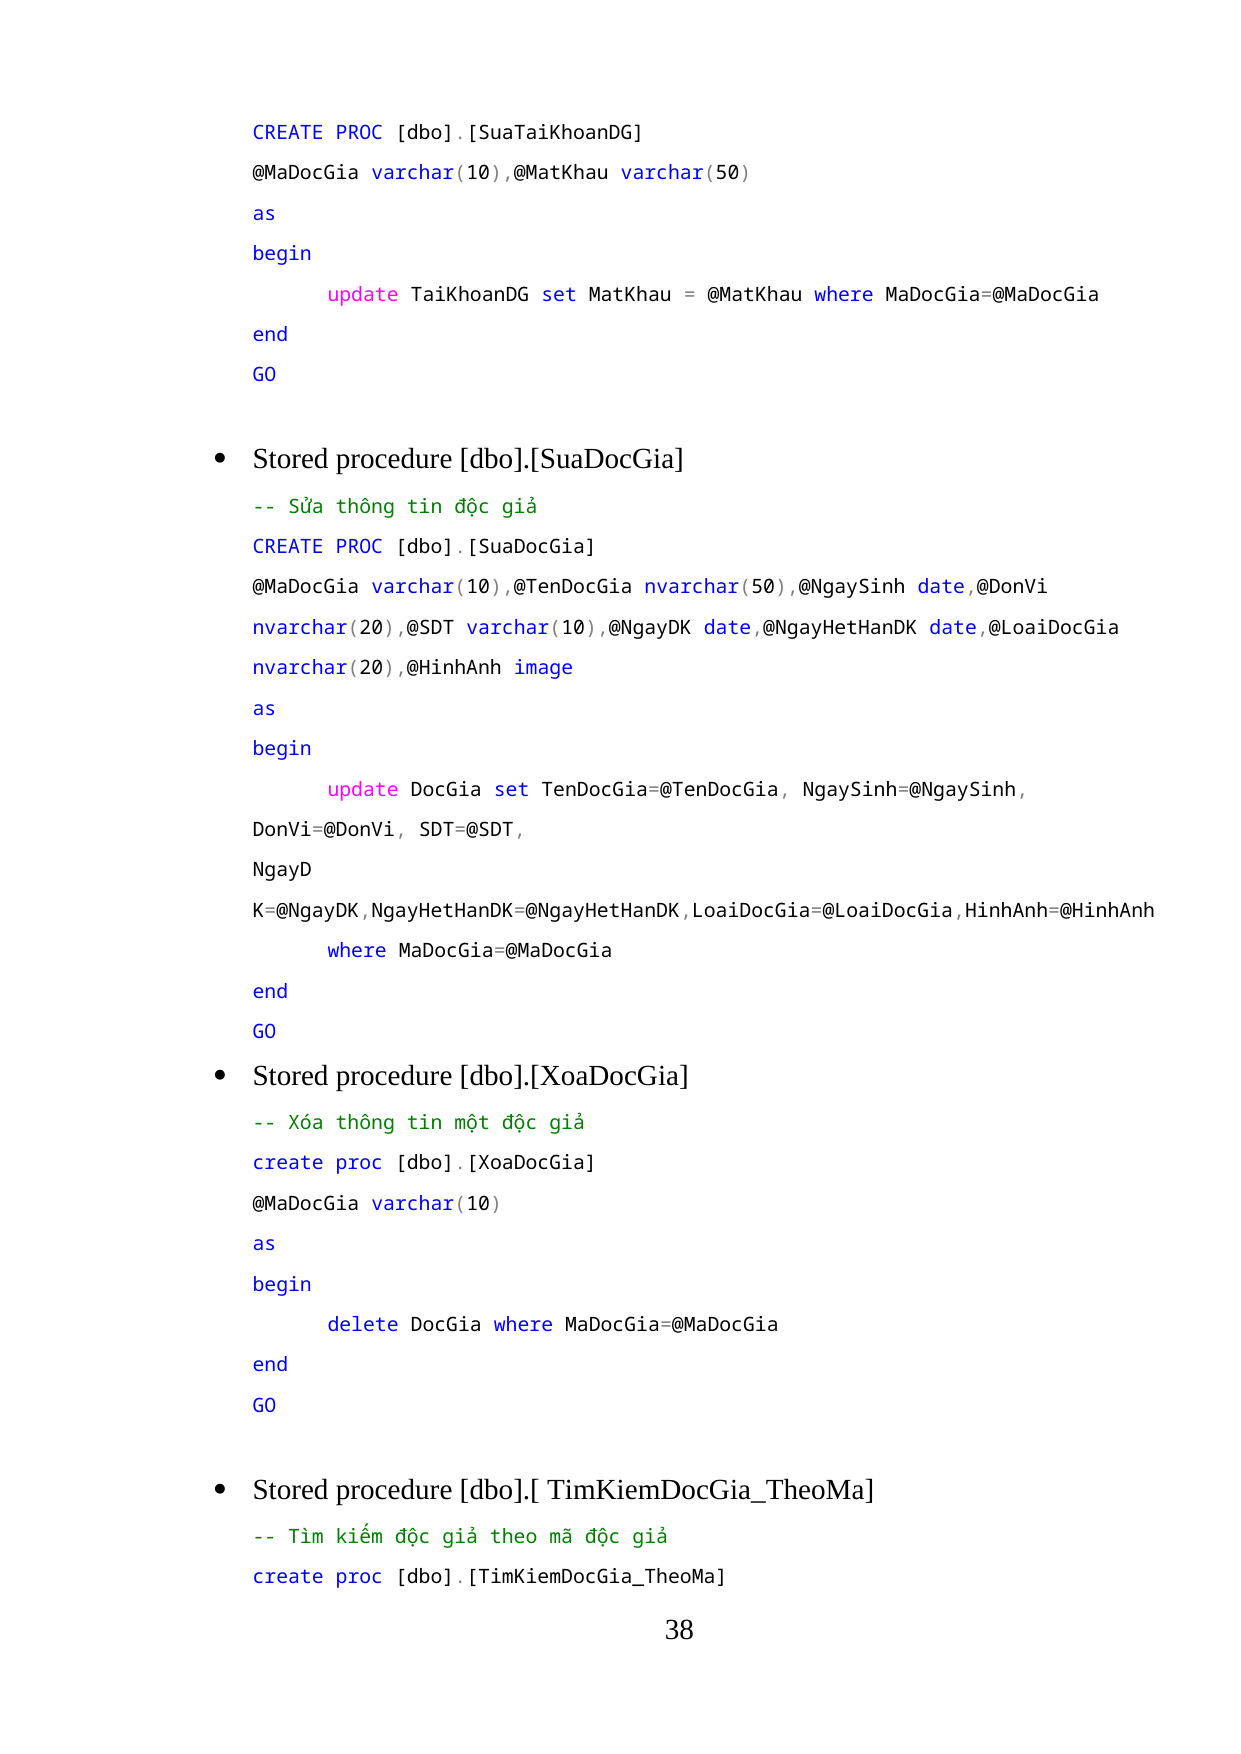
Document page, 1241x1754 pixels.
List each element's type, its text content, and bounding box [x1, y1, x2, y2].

text CREATE PROC [dbo].[SuaTaiKhoanDG] [252, 118, 1181, 145]
text -- Xóa thông tin một độc giả [252, 1108, 1181, 1135]
list Stored procedure [dbo].[SuaDocGia] [215, 441, 1181, 475]
text update TaiKhoanDG set MatKhau = @MatKhau where MaDocGia=@MaDocGia [252, 280, 1181, 307]
text begin [252, 239, 1181, 266]
text CREATE PROC [dbo].[SuaDocGia] [252, 532, 1181, 559]
text GO [252, 1017, 1181, 1044]
text @MaDocGia varchar(10),@TenDocGia nvarchar(50),@NgaySinh date,@DonVi nvarchar(20),@SDT varchar(10),@NgayDK date,@NgayHetHanDK date,@LoaiDocGia nvarchar(20),@HinhAnh image [252, 573, 1181, 681]
text GO [252, 361, 1181, 388]
text -- Sửa thông tin độc giả [252, 492, 1181, 519]
text begin [252, 1270, 1181, 1297]
list Stored procedure [dbo].[XoaDocGia] [215, 1058, 1181, 1091]
text end [252, 977, 1181, 1004]
text where MaDocGia=@MaDocGia [252, 936, 1181, 963]
text @MaDocGia varchar(10),@MatKhau varchar(50) [252, 158, 1181, 186]
text end [252, 320, 1181, 347]
text create proc [dbo].[TimKiemDocGia_TheoMa] [252, 1563, 1181, 1590]
text create proc [dbo].[XoaDocGia] [252, 1148, 1181, 1176]
text as [252, 199, 1181, 226]
text end [252, 1351, 1181, 1378]
text @MaDocGia varchar(10) [252, 1189, 1181, 1216]
text delete DocGia where MaDocGia=@MaDocGia [252, 1310, 1181, 1337]
text update DocGia set TenDocGia=@TenDocGia, NgaySinh=@NgaySinh, DonVi=@DonVi, SDT=@SDT, NgayDK=@NgayDK,NgayHetHanDK=@NgayHetHanDK,LoaiDocGia=@LoaiDocGia,HinhAnh=@HinhAnh [252, 775, 1181, 923]
text begin [252, 734, 1181, 761]
text -- Tìm kiếm độc giả theo mã độc giả [252, 1522, 1181, 1549]
list Stored procedure [dbo].[ TimKiemDocGia_TheoMa] [215, 1472, 1181, 1506]
text as [252, 694, 1181, 721]
text as [252, 1229, 1181, 1256]
text GO [252, 1391, 1181, 1418]
